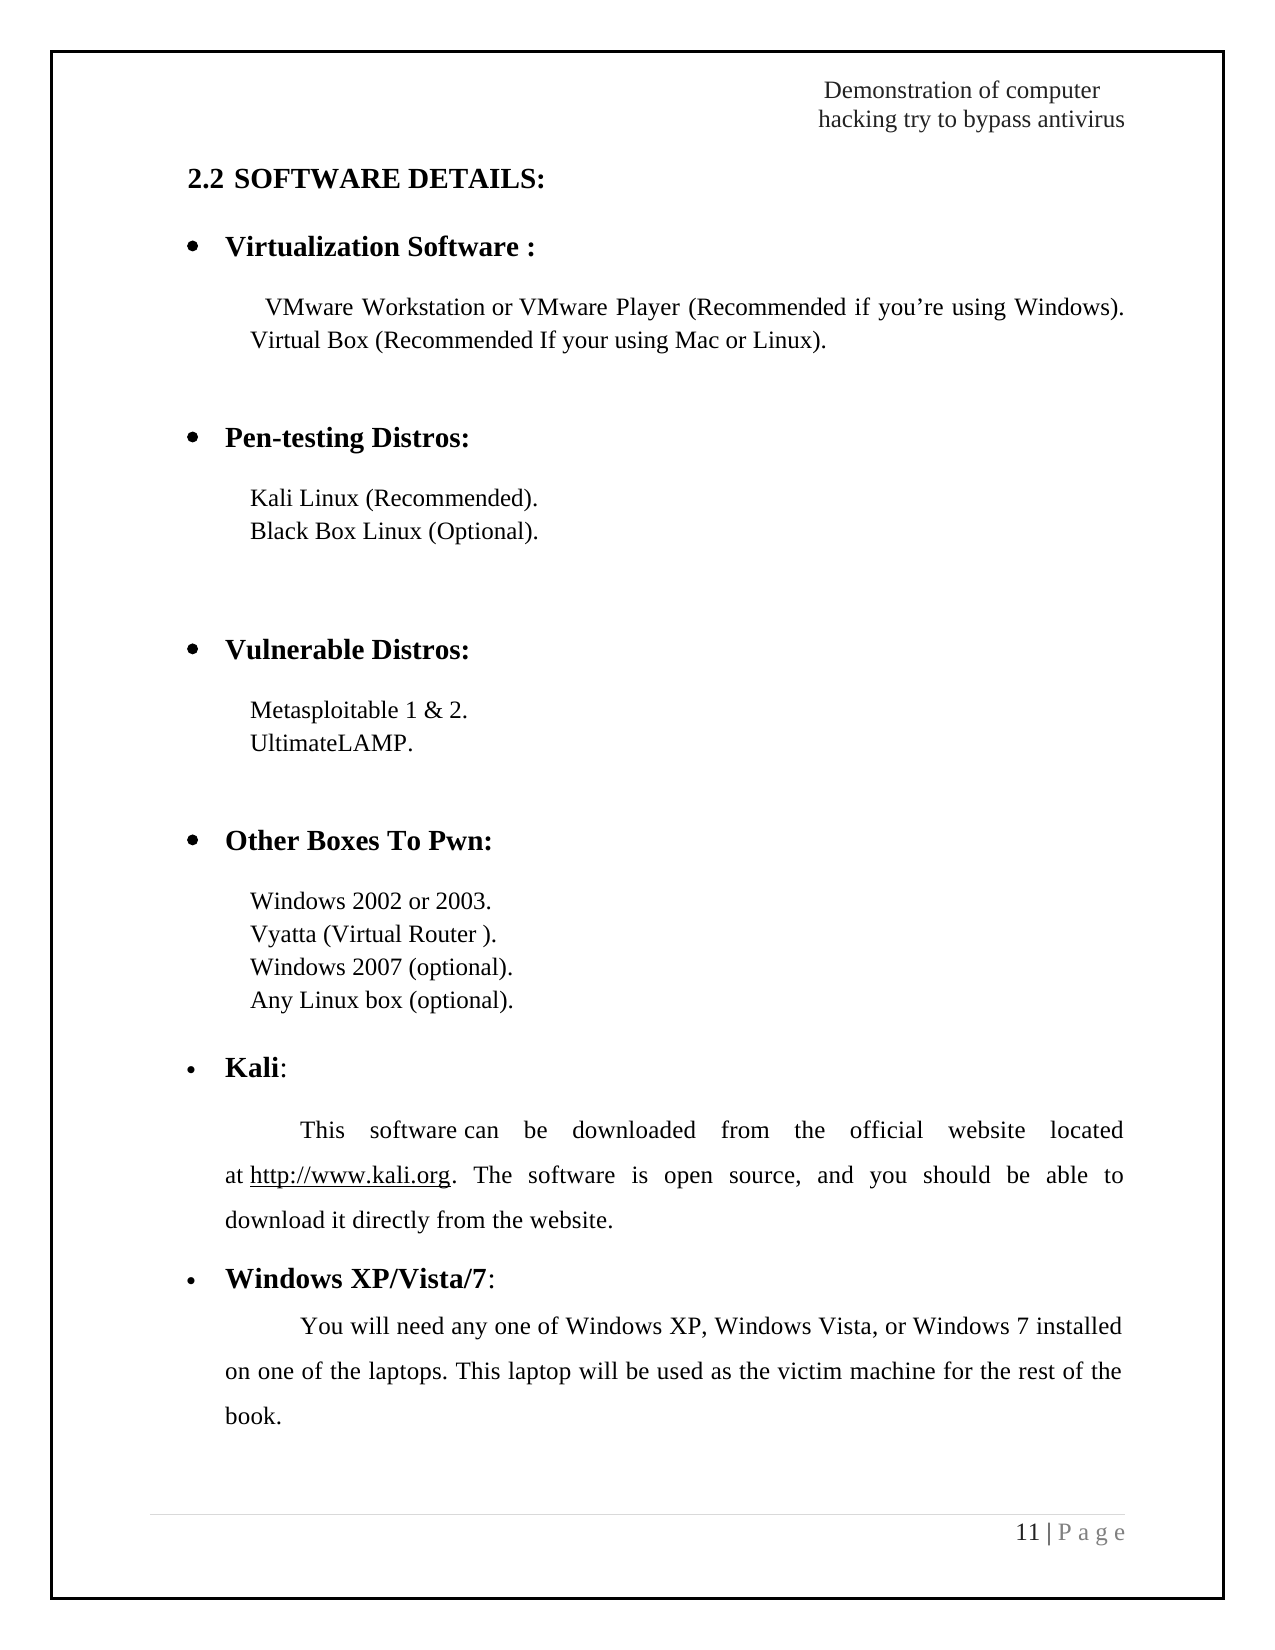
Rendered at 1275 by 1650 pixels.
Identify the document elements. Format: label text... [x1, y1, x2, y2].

text Windows 2002 or 2003. [150, 886, 1125, 914]
text Kali Linux (Recommended). [150, 483, 1125, 512]
text VMware Workstation or VMware Player (Recommended if you’re using Windows). Virtual Box (Recommended If your using Mac or Linux). [150, 292, 1125, 353]
list Kali: [187, 1039, 1125, 1084]
list Virtualization Software : [187, 229, 1094, 263]
list Pen-testing Distros: [187, 420, 1094, 454]
list Other Boxes To Pwn: [187, 823, 1094, 857]
text This software can be downloaded from the official website located at http://www.kali.org. The software is open source, and you should be able to download it directly from the website. [225, 1099, 1125, 1234]
list Vulnerable Distros: [187, 632, 1094, 666]
text Vyatta (Virtual Router ). Windows 2007 (optional). Any Linux box (optional). [150, 919, 1125, 1013]
list Windows XP/Vista/7: [187, 1250, 1125, 1295]
text Black Box Linux (Optional). [150, 516, 1125, 544]
list SOFTWARE DETAILS: [187, 161, 1125, 195]
text Metasploitable 1 & 2. UltimateLAMP. [150, 695, 1125, 789]
text You will need any one of Windows XP, Windows Vista, or Windows 7 installed on one of the laptops. This laptop will be used as the victim machine for the rest of the book. [225, 1295, 1125, 1430]
